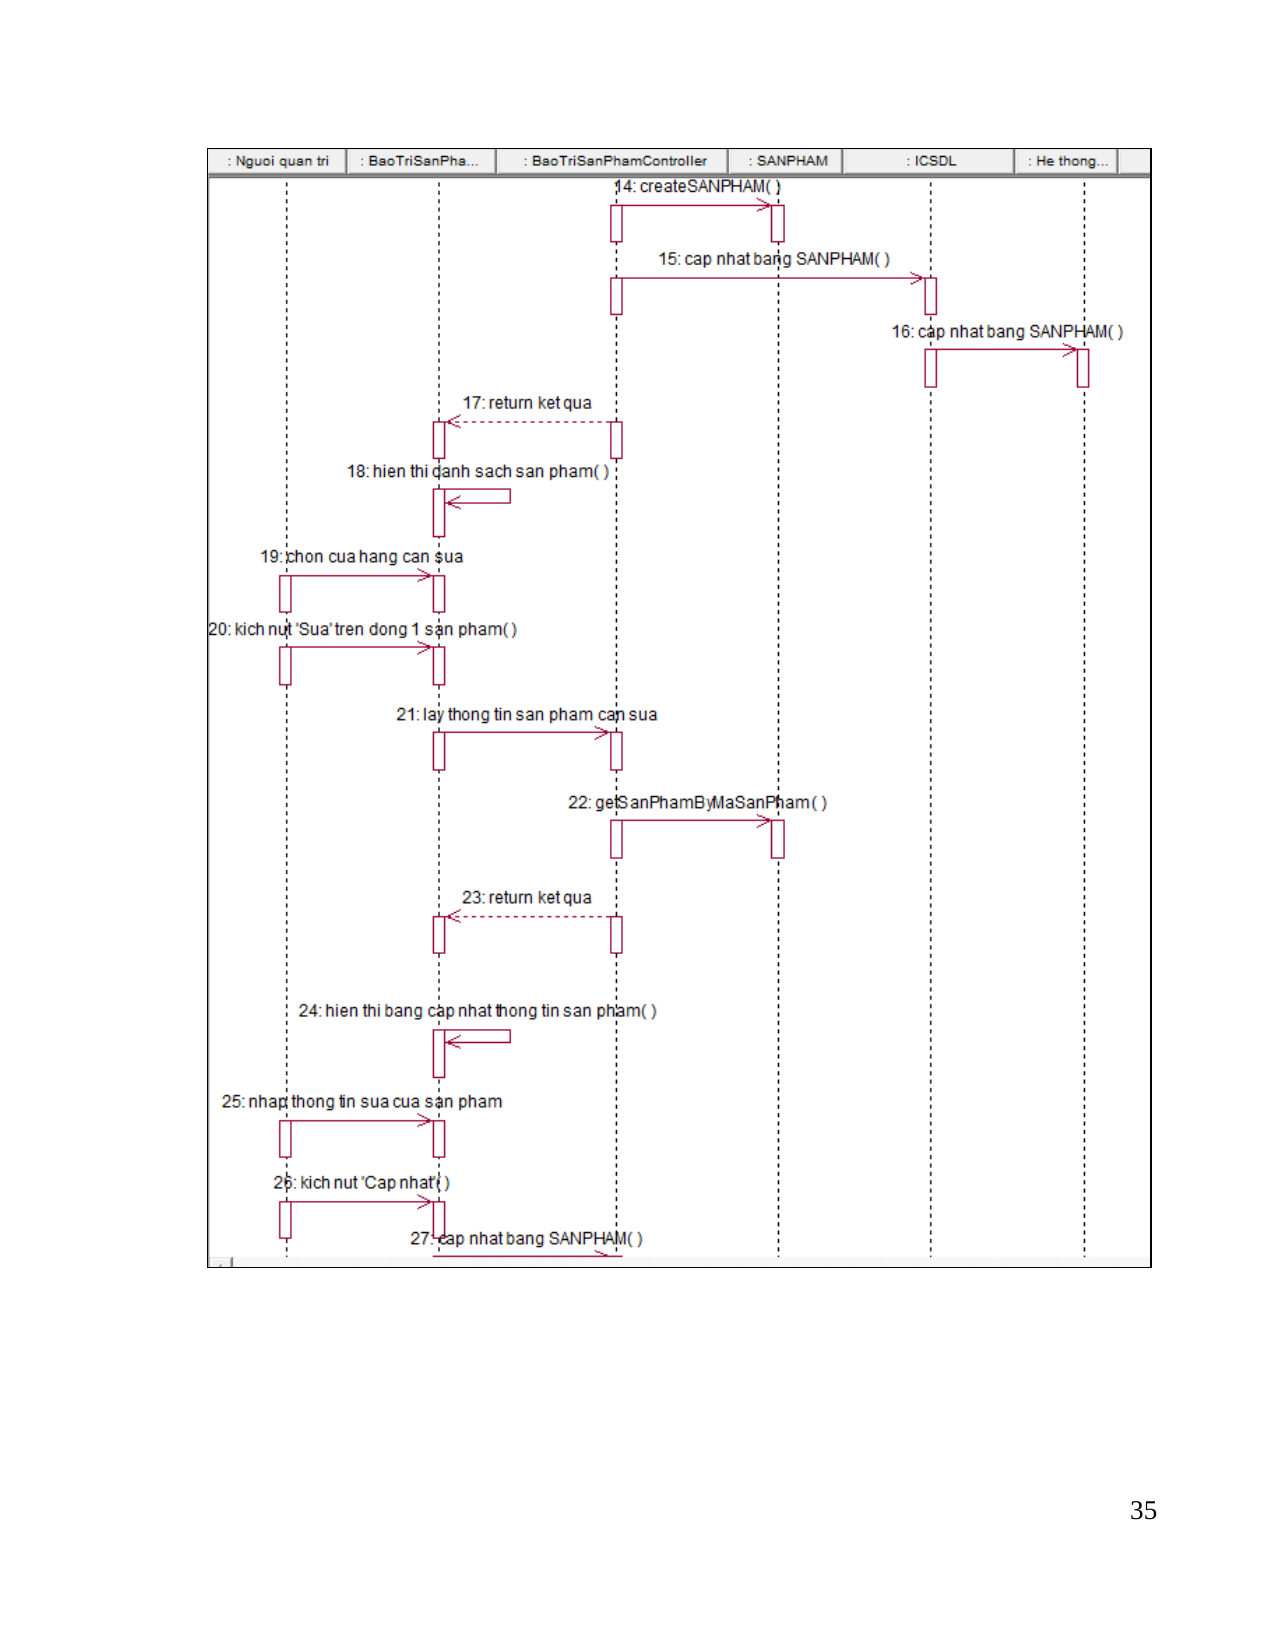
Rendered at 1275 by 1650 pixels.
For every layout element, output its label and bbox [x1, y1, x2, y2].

picture [208, 149, 1150, 1267]
